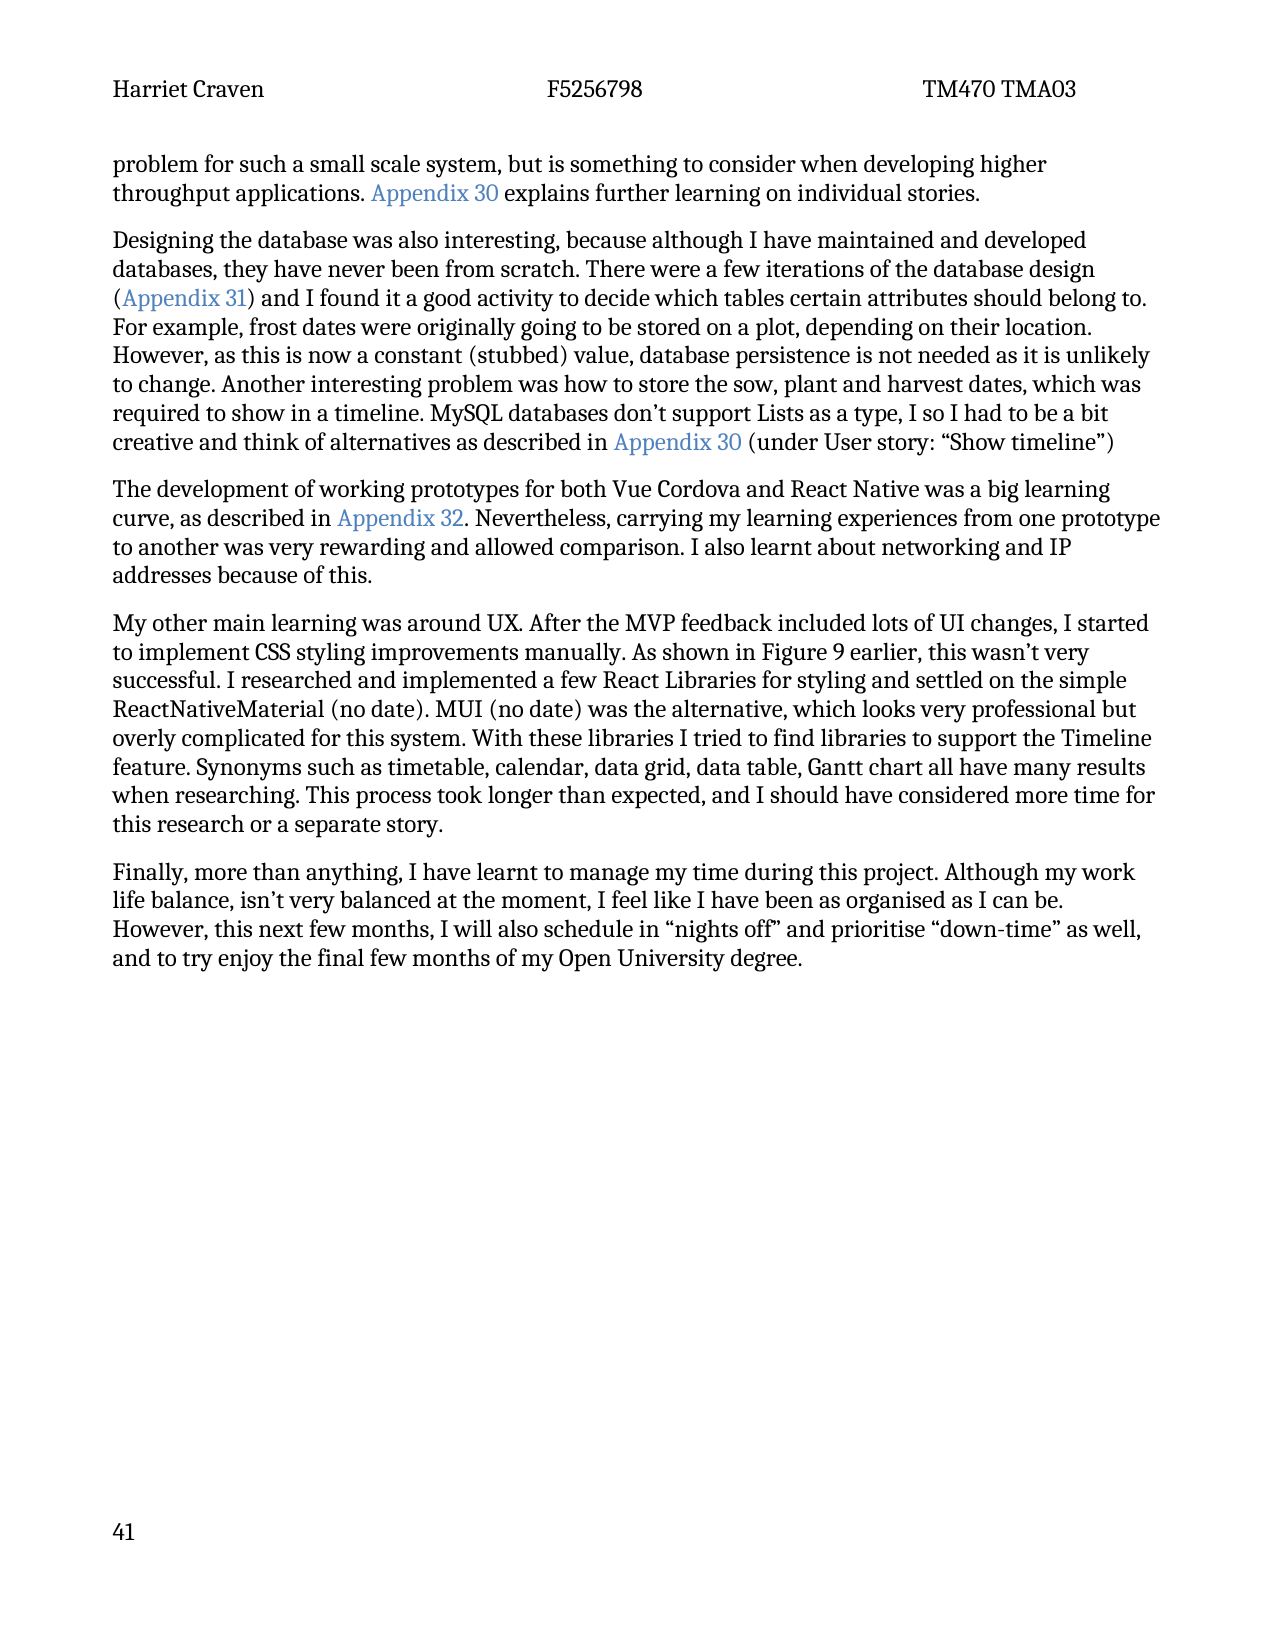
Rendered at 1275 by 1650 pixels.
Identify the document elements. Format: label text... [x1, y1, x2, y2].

text My other main learning was around UX. After the MVP feedback included lots of UI changes, I started to implement CSS styling improvements manually. As shown in Figure 9 earlier, this wasn’t very successful. I researched and implemented a few React Libraries for styling and settled on the simple ReactNativeMaterial (no date). MUI (no date) was the alternative, which looks very professional but overly complicated for this system. With these libraries I tried to find libraries to support the Timeline feature. Synonyms such as timetable, calendar, data grid, data table, Gantt chart all have many results when researching. This process took longer than expected, and I should have considered more time for this research or a separate story. [112, 609, 1162, 839]
text The development of working prototypes for both Vue Cordova and React Native was a big learning curve, as described in Appendix 32. Nevertheless, carrying my learning experiences from one prototype to another was very rewarding and allowed comparison. I also learnt about networking and IP addresses because of this. [112, 475, 1162, 590]
text Designing the database was also interesting, because although I have maintained and developed databases, they have never been from scratch. There were a few iterations of the database design (Appendix 31) and I found it a good activity to decide which tables certain attributes should belong to. For example, frost dates were originally going to be stored on a plot, depending on their location. However, as this is now a constant (stubbed) value, database persistence is not needed as it is unlikely to change. Another interesting problem was how to store the sow, plant and harvest dates, which was required to show in a timeline. MySQL databases don’t support Lists as a type, I so I had to be a bit creative and think of alternatives as described in Appendix 30 (under User story: “Show timeline”) [112, 226, 1162, 456]
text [112, 150, 1162, 207]
text Finally, more than anything, I have learnt to manage my time during this project. Although my work life balance, isn’t very balanced at the moment, I feel like I have been as organised as I can be. However, this next few months, I will also schedule in “nights off” and prioritise “down-time” as well, and to try enjoy the final few months of my Open University degree. [112, 857, 1162, 972]
